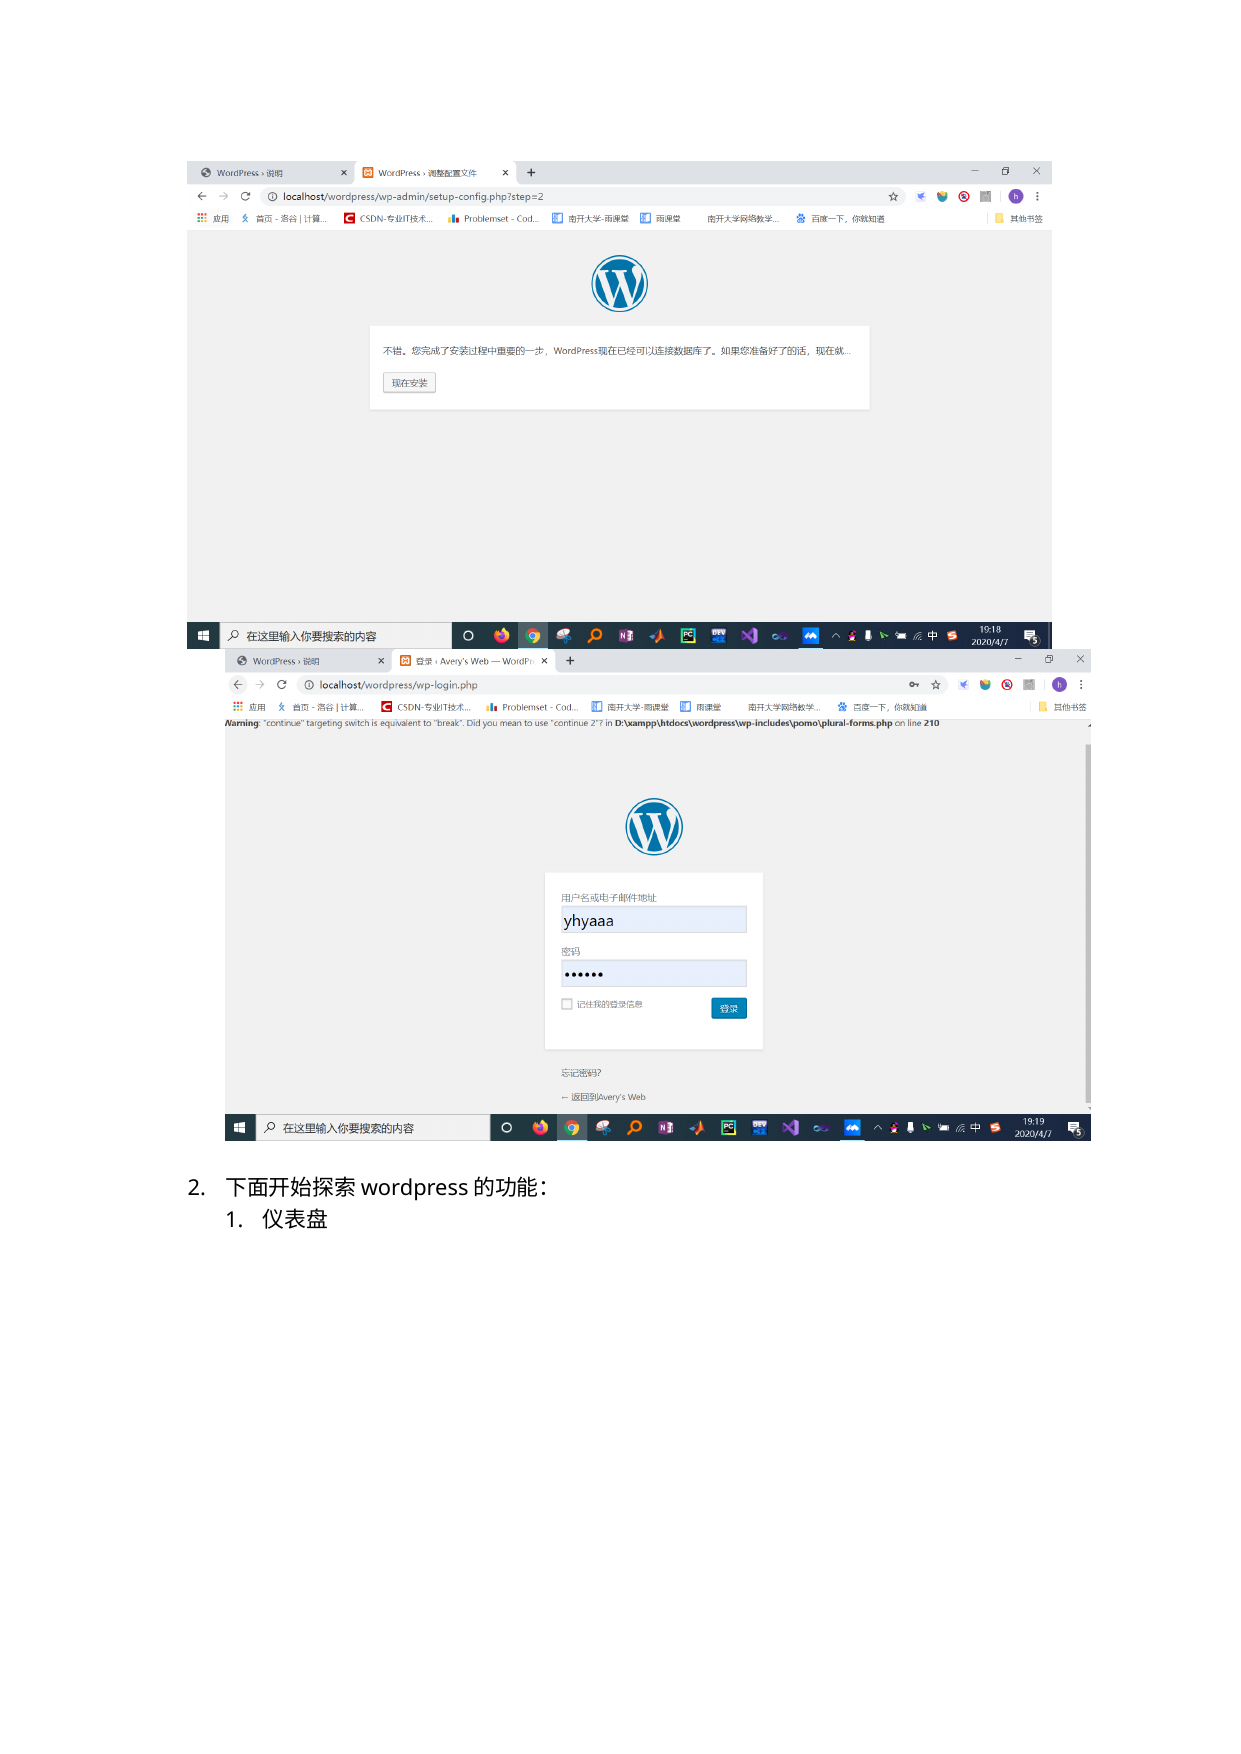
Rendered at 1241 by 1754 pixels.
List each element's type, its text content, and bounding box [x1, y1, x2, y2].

list 下面开始探索wordpress的功能： [187, 1169, 1053, 1202]
picture [187, 161, 1091, 1141]
list 仪表盘 [225, 1202, 1053, 1234]
